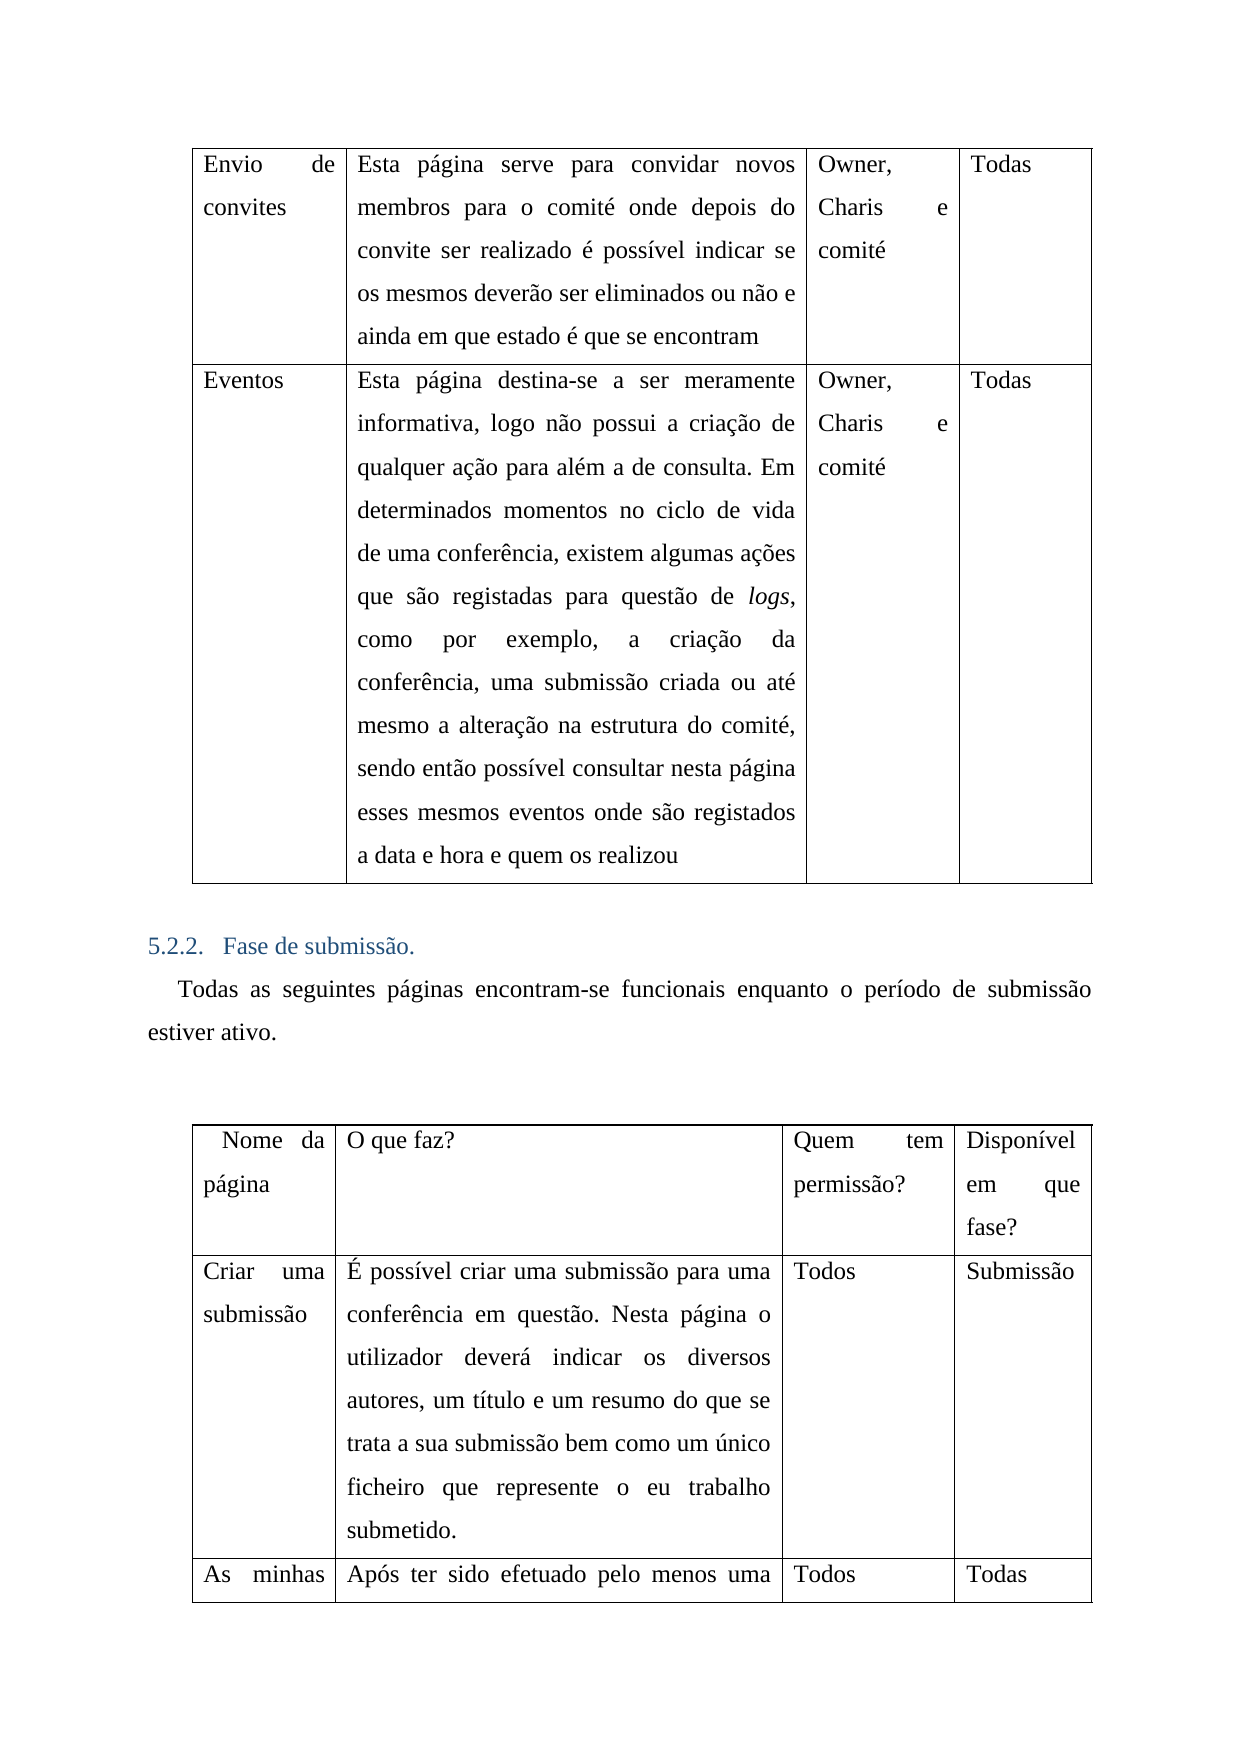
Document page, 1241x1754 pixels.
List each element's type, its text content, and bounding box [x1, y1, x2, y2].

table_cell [807, 149, 959, 364]
table_cell Eventos [193, 365, 346, 883]
table_header Disponível em que fase? [955, 1126, 1091, 1255]
table_cell Todas [960, 365, 1091, 883]
subtitle Fase de submissão. [148, 931, 1092, 960]
table_cell Esta página destina-se a ser meramente informativa, logo não possui a criação de qualquer ação para além a de consulta. Em determinados momentos no ciclo de vida de uma conferência, existem algumas ações que são registadas para questão de logs, como por exemplo, a criação da conferência, uma submissão criada ou até mesmo a alteração na estrutura do comité, sendo então possível consultar nesta página esses mesmos eventos onde são registados a data e hora e quem os realizou [347, 365, 806, 883]
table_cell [336, 1559, 782, 1602]
table_cell Todos [783, 1256, 954, 1558]
table_cell Todas [960, 149, 1091, 364]
table_header O que faz? [336, 1126, 782, 1255]
table_header Quem tem permissão? [783, 1126, 954, 1255]
table_cell Owner, Charis e comité [807, 365, 959, 883]
table_cell Criar uma submissão [193, 1256, 335, 1558]
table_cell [193, 1559, 335, 1602]
table_cell Submissão [955, 1256, 1091, 1558]
table_cell Esta página serve para convidar novos membros para o comité onde depois do convite ser realizado é possível indicar se os mesmos deverão ser eliminados ou não e ainda em que estado é que se encontram [347, 149, 806, 364]
table_cell Envio de convites [193, 149, 346, 364]
table_cell Todos [783, 1559, 954, 1602]
text Todas as seguintes páginas encontram-se funcionais enquanto o período de submissão estiver ativo. [148, 974, 1092, 1046]
table_cell É possível criar uma submissão para uma conferência em questão. Nesta página o utilizador deverá indicar os diversos autores, um título e um resumo do que se trata a sua submissão bem como um único ficheiro que represente o eu trabalho submetido. [336, 1256, 782, 1558]
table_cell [955, 1559, 1091, 1602]
table_header Nome da página [193, 1126, 335, 1255]
